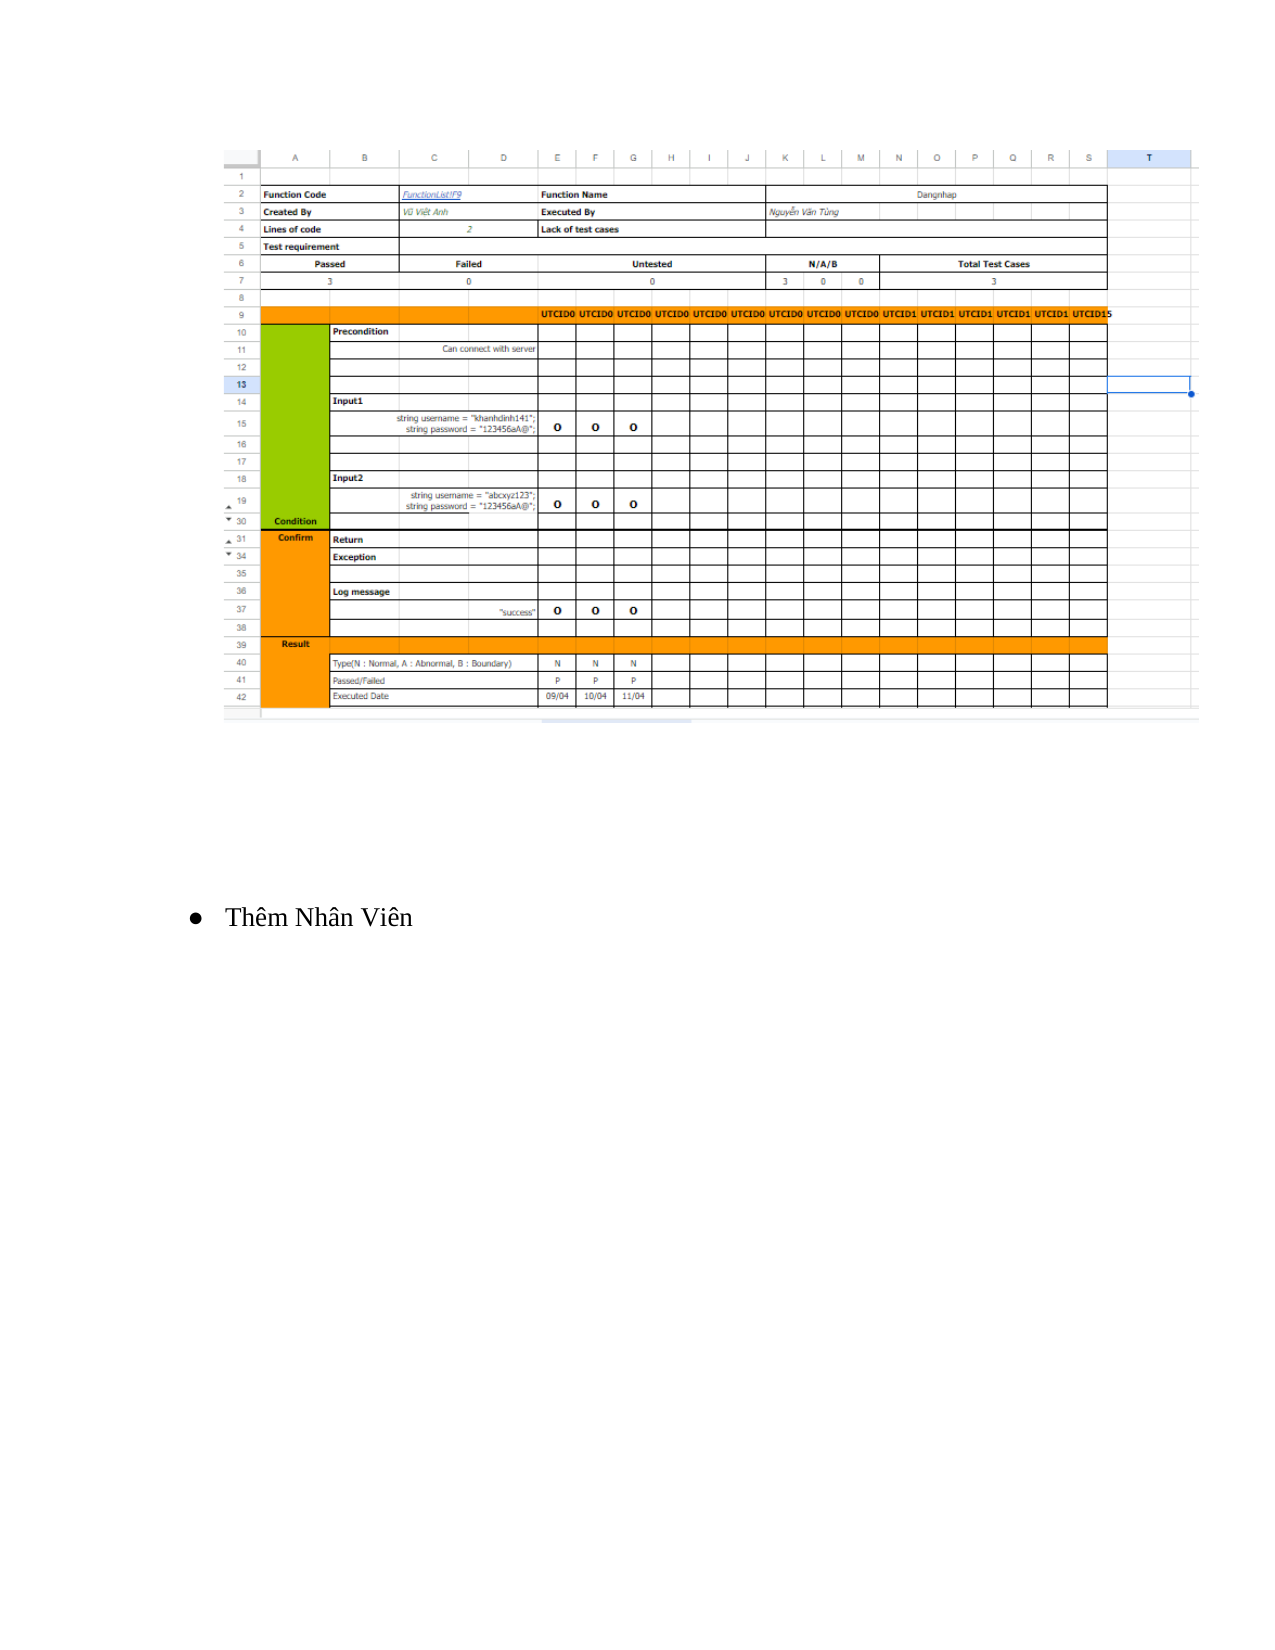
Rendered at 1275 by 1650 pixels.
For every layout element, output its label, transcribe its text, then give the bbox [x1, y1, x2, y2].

list Thêm Nhân Viên [187, 901, 1125, 932]
picture [223, 150, 1199, 723]
